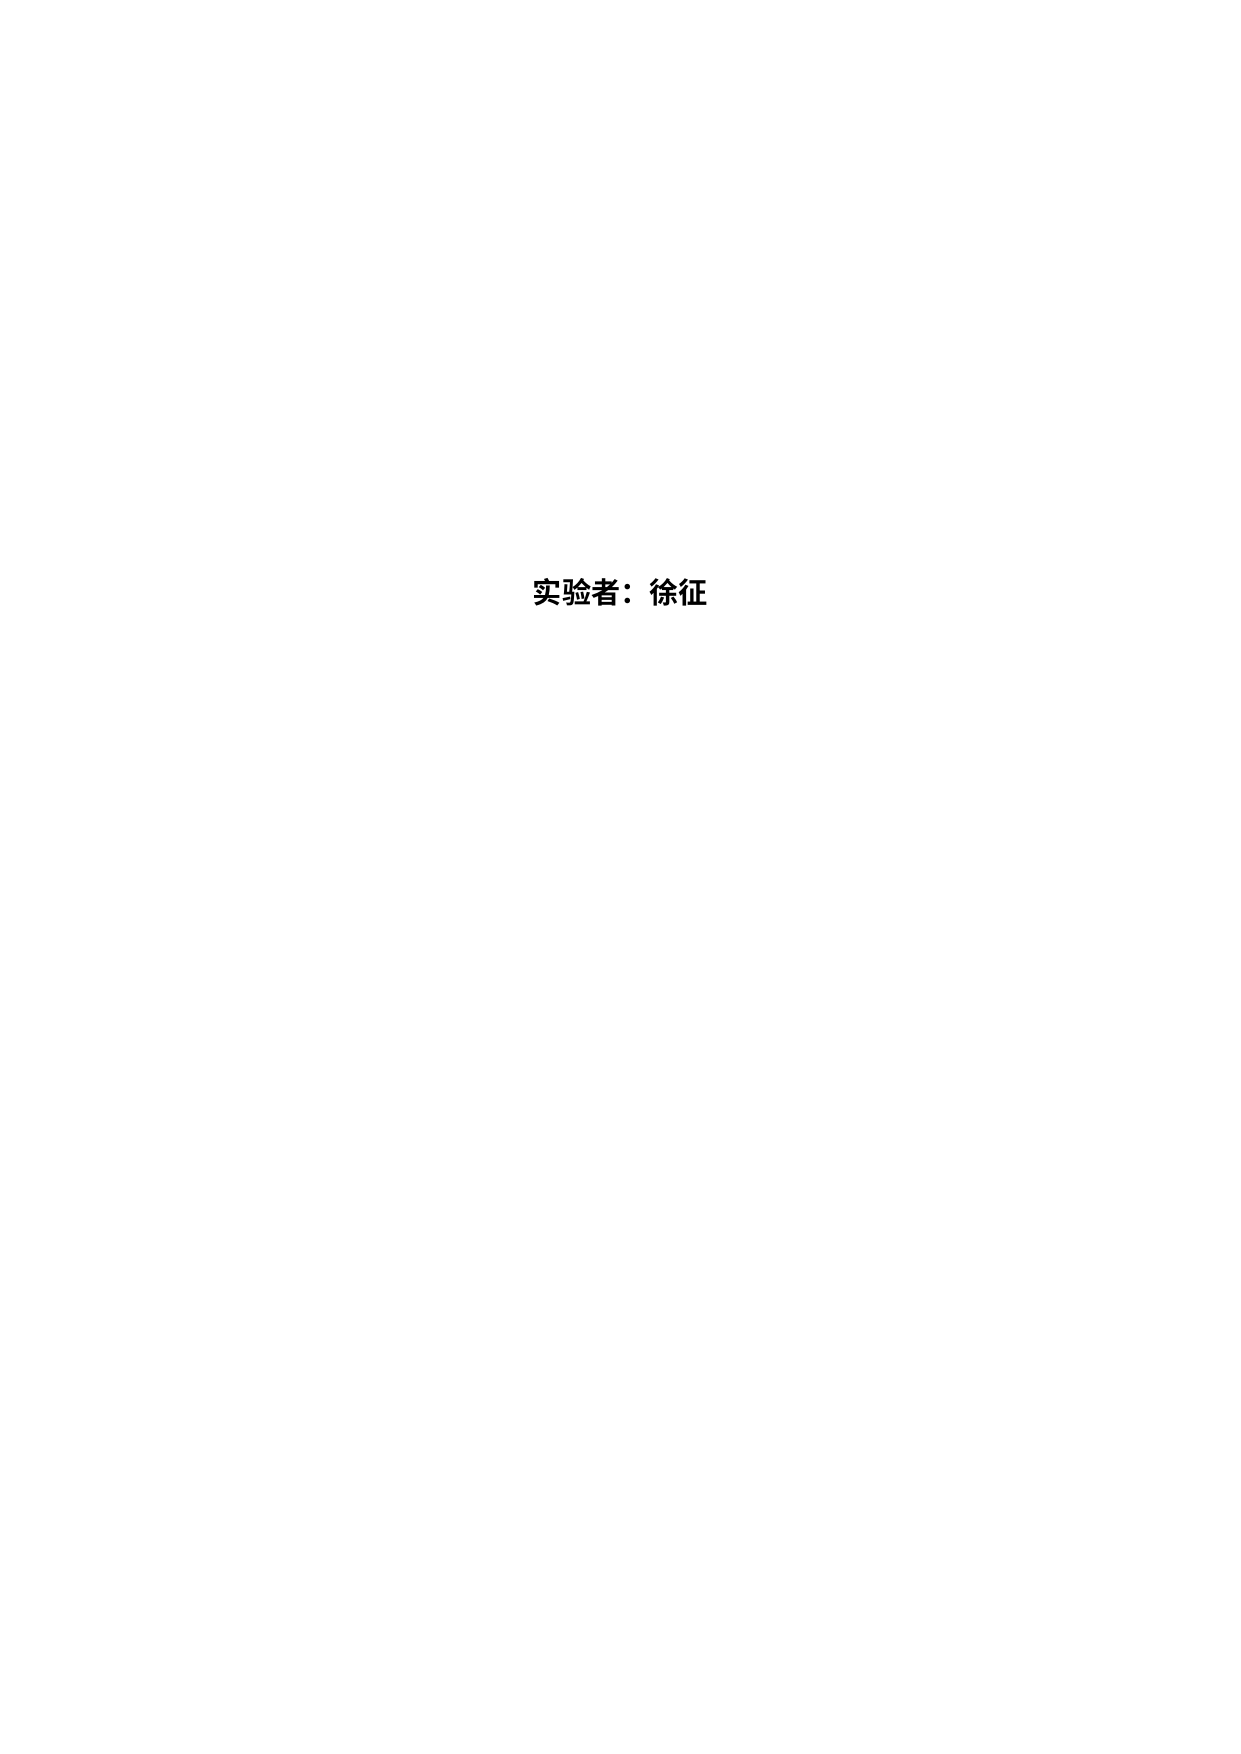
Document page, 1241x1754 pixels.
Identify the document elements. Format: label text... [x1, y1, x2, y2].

text 实验者：徐征 [187, 558, 1053, 623]
